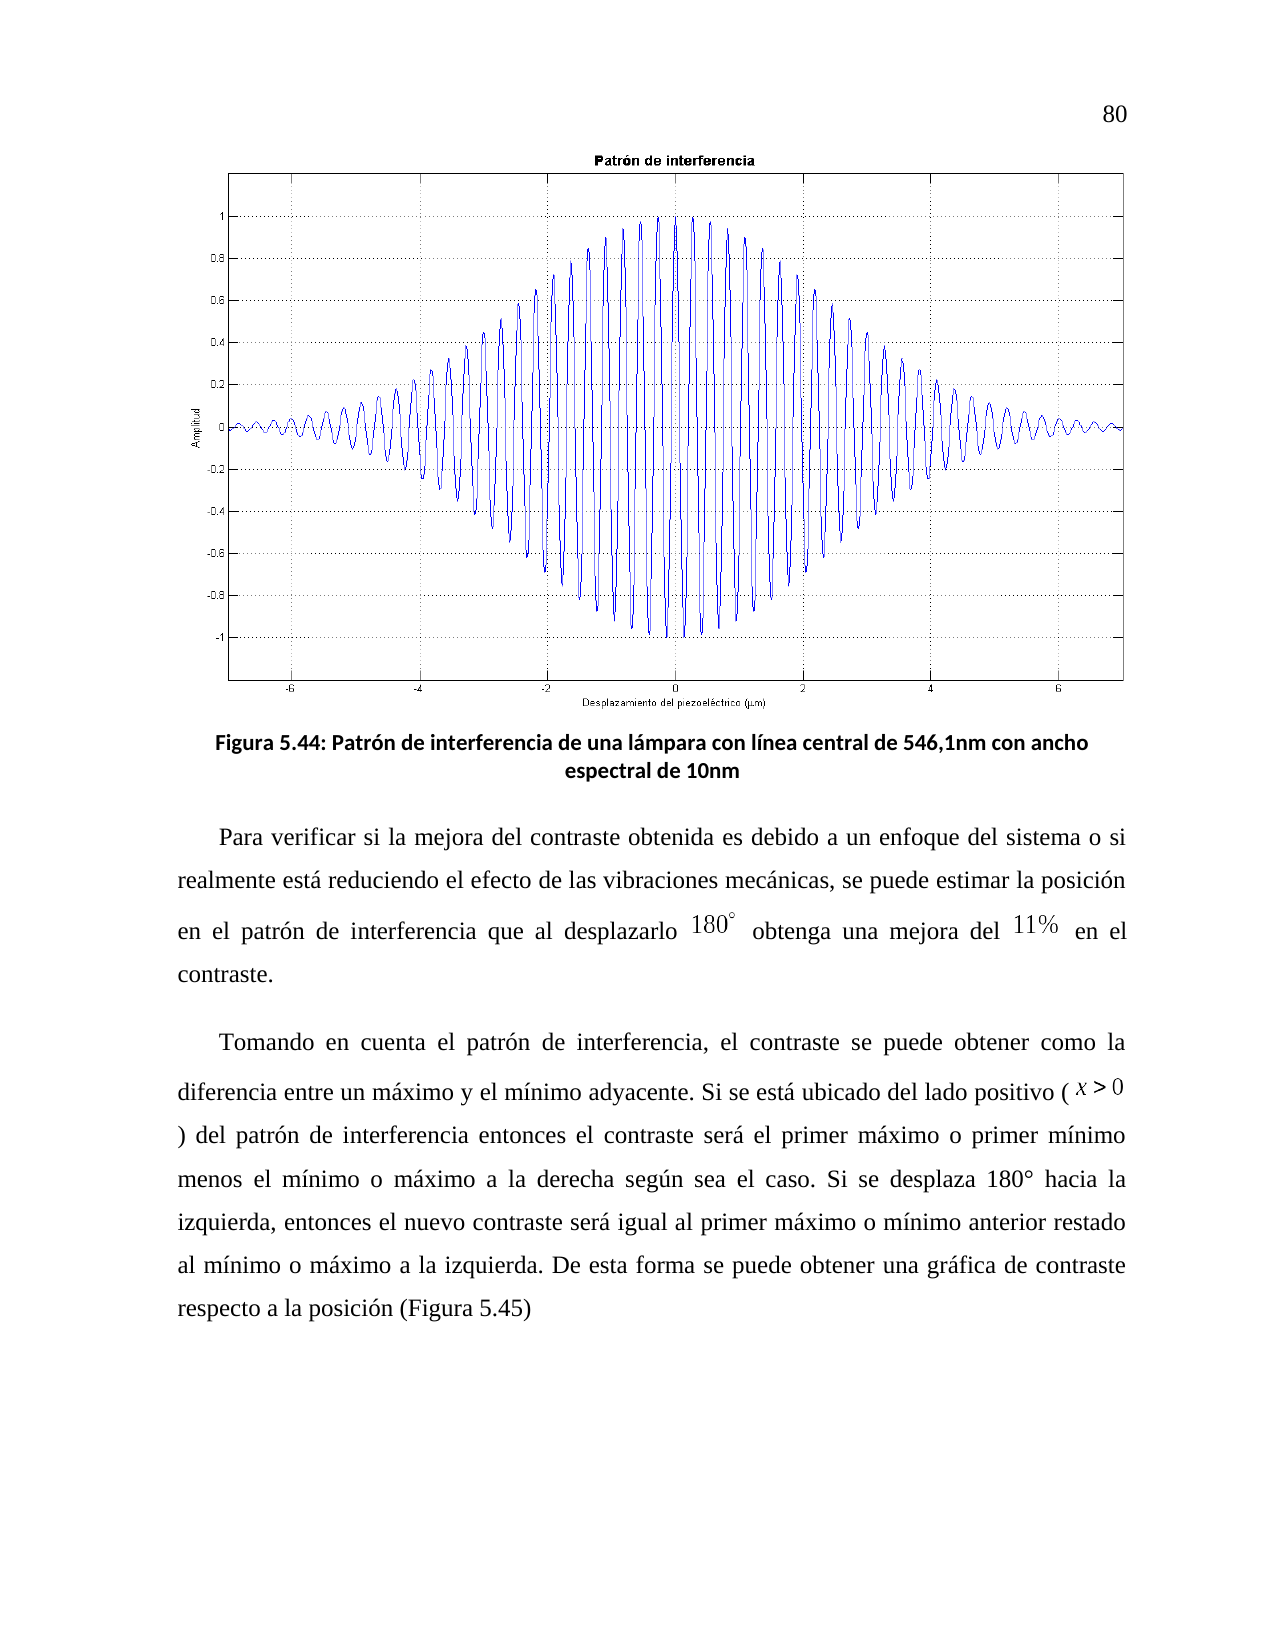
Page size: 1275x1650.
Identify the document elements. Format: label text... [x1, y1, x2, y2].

text Para verificar si la mejora del contraste obtenida es debido a un enfoque del sistema o si realmente está reduciendo el efecto de las vibraciones mecánicas, se puede estimar la posición en el patrón de interferencia que al desplazarlo obtenga una mejora del en el contraste. [177, 822, 1127, 988]
picture [177, 147, 1132, 716]
